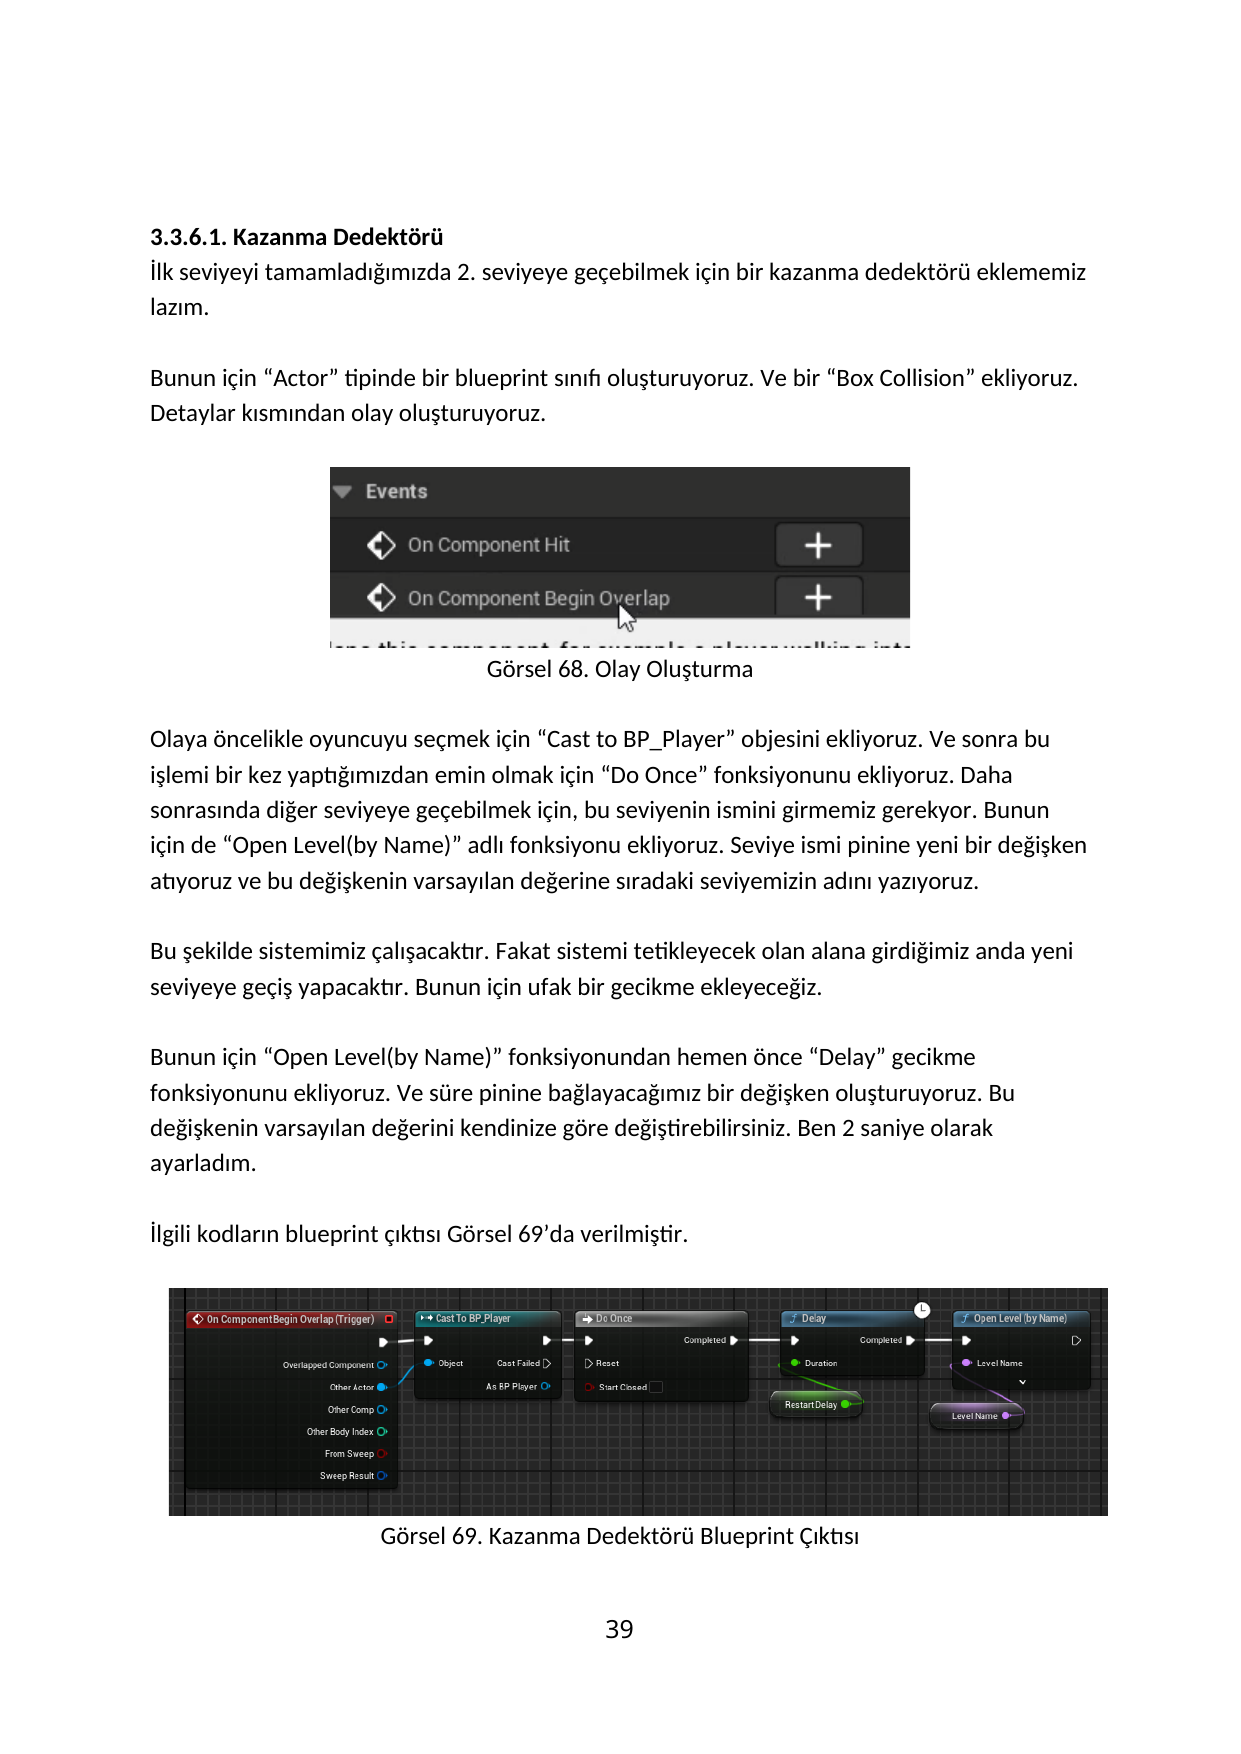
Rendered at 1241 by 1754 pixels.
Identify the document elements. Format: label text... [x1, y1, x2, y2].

text Görsel 68. Olay Oluşturma [150, 653, 1090, 683]
text Görsel 69. Kazanma Dedektörü Blueprint Çıktısı [150, 1288, 1090, 1550]
text Detaylar kısmından olay oluşturuyoruz. [150, 397, 1090, 428]
text İlgili kodların blueprint çıktısı Görsel 69’da verilmiştir. [150, 1218, 1090, 1248]
text Bunun için “Actor” tipinde bir blueprint sınıfı oluşturuyoruz. Ve bir “Box Collision” ekliyoruz. [150, 362, 1090, 392]
text Bu şekilde sistemimiz çalışacaktır. Fakat sistemi tetikleyecek olan alana girdiğimiz anda yeni seviyeye geçiş yapacaktır. Bunun için ufak bir gecikme ekleyeceğiz. [150, 935, 1090, 1001]
text Olaya öncelikle oyuncuyu seçmek için “Cast to BP_Player” objesini ekliyoruz. Ve sonra bu işlemi bir kez yaptığımızdan emin olmak için “Do Once” fonksiyonunu ekliyoruz. Daha sonrasında diğer seviyeye geçebilmek için, bu seviyenin ismini girmemiz gerekyor. Bunun için de “Open Level(by Name)” adlı fonksiyonu ekliyoruz. Seviye ismi pinine yeni bir değişken atıyoruz ve bu değişkenin varsayılan değerine sıradaki seviyemizin adını yazıyoruz. [150, 723, 1090, 895]
text Bunun için “Open Level(by Name)” fonksiyonundan hemen önce “Delay” gecikme fonksiyonunu ekliyoruz. Ve süre pinine bağlayacağımız bir değişken oluşturuyoruz. Bu değişkenin varsayılan değerini kendinize göre değiştirebilirsiniz. Ben 2 saniye olarak ayarladım. [150, 1041, 1090, 1178]
subtitle 3.3.6.1. Kazanma Dedektörü [150, 221, 1090, 251]
text İlk seviyeyi tamamladığımızda 2. seviyeye geçebilmek için bir kazanma dedektörü eklememiz lazım. [150, 256, 1090, 322]
